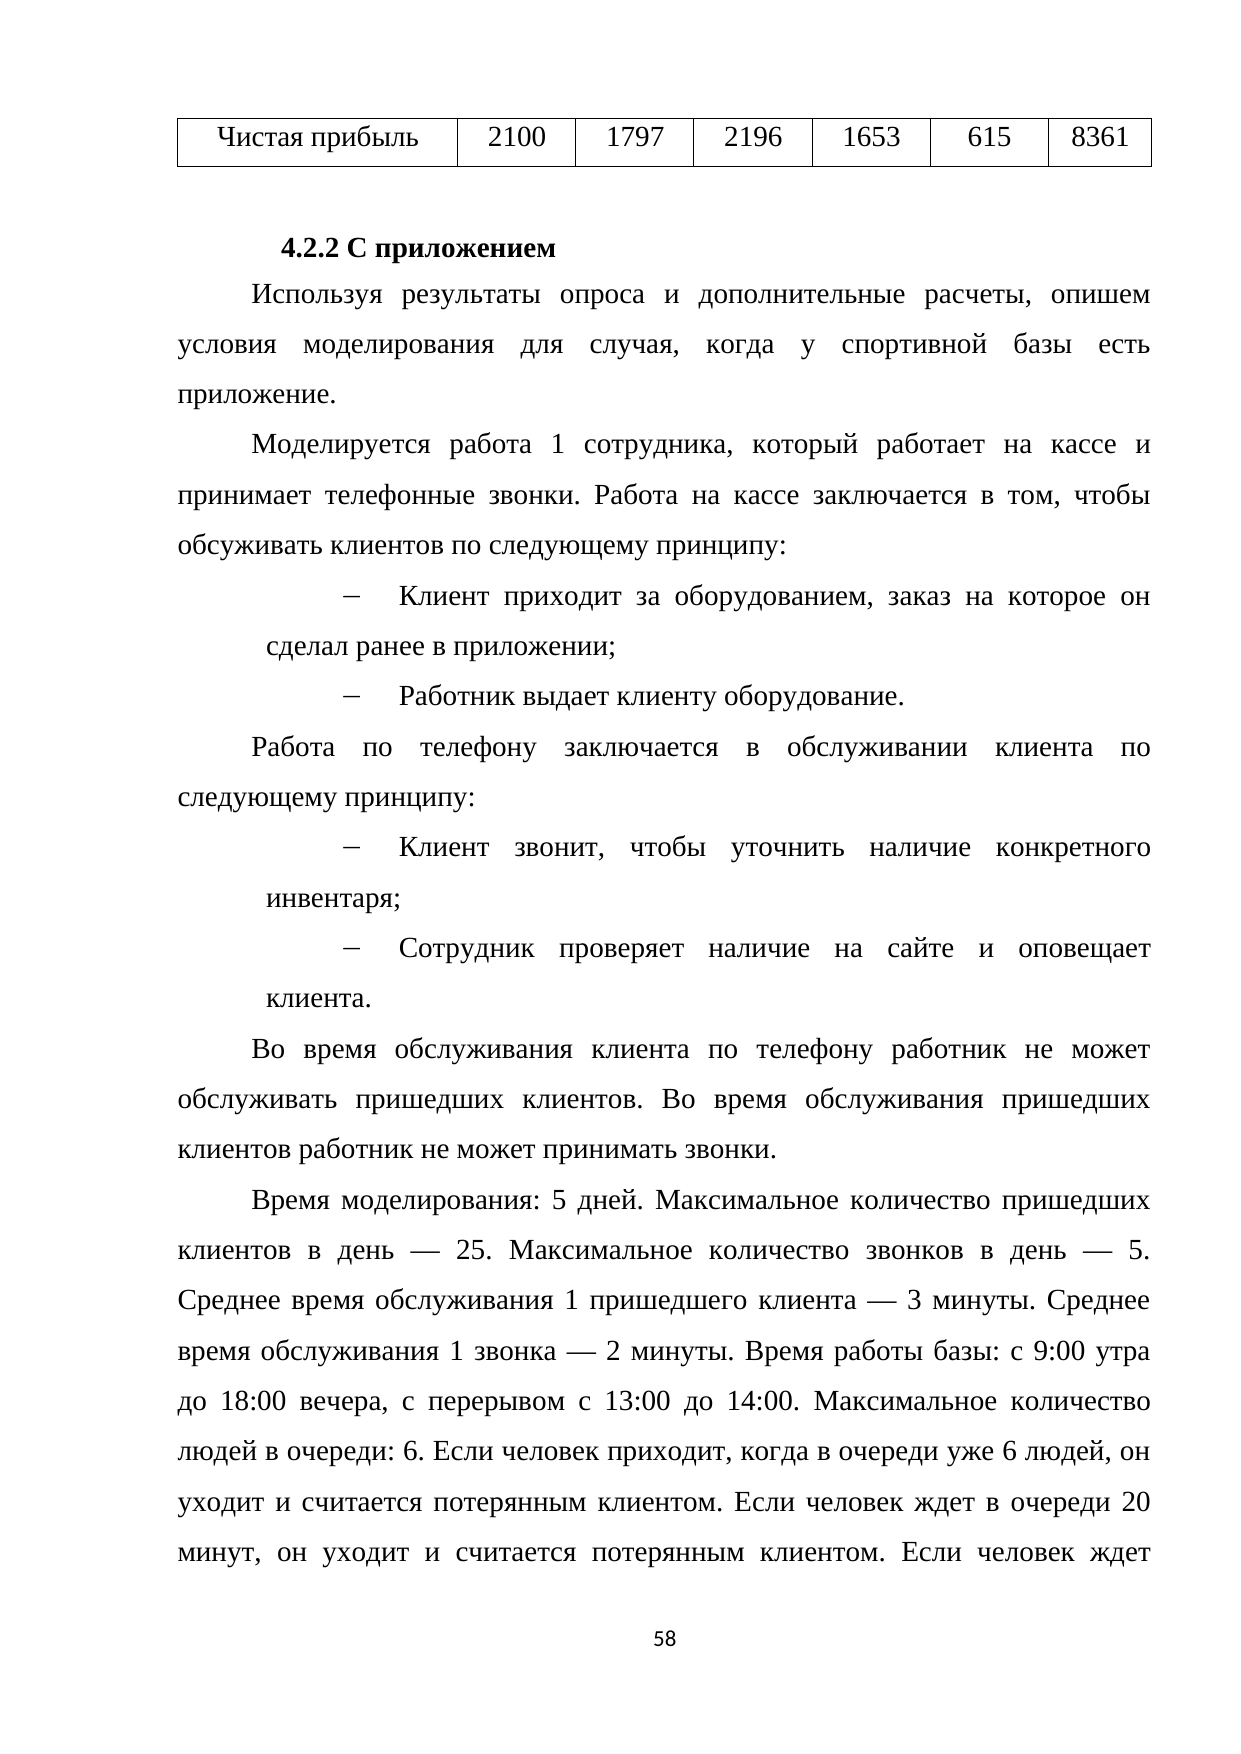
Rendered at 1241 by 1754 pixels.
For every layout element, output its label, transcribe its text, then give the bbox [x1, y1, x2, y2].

table_cell 2100 [458, 119, 575, 166]
table_cell 1653 [813, 119, 930, 166]
text Моделируется работа 1 сотрудника, который работает на кассе и принимает телефонные звонки. Работа на кассе заключается в том, чтобы обсуживать клиентов по следующему принципу: [177, 427, 1152, 561]
table_cell 2196 [694, 119, 812, 166]
text Клиент звонит, чтобы уточнить наличие конкретного инвентаря; [266, 829, 1152, 913]
text Сотрудник проверяет наличие на сайте и оповещает клиента. [266, 930, 1152, 1014]
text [177, 1182, 1152, 1567]
text Работник выдает клиенту оборудование. [266, 678, 1152, 712]
text Используя результаты опроса и дополнительные расчеты, опишем условия моделирования для случая, когда у спортивной базы есть приложение. [177, 276, 1152, 410]
table_cell 1797 [576, 119, 693, 166]
text Работа по телефону заключается в обслуживании клиента по следующему принципу: [177, 729, 1152, 813]
text Клиент приходит за оборудованием, заказ на которое он сделал ранее в приложении; [266, 578, 1152, 662]
table_cell 8361 [1049, 119, 1151, 166]
text Во время обслуживания клиента по телефону работник не может обслуживать пришедших клиентов. Во время обслуживания пришедших клиентов работник не может принимать звонки. [177, 1031, 1152, 1165]
table_cell 615 [931, 119, 1048, 166]
table_cell Чистая прибыль [178, 119, 457, 166]
text С приложением [281, 230, 1152, 263]
